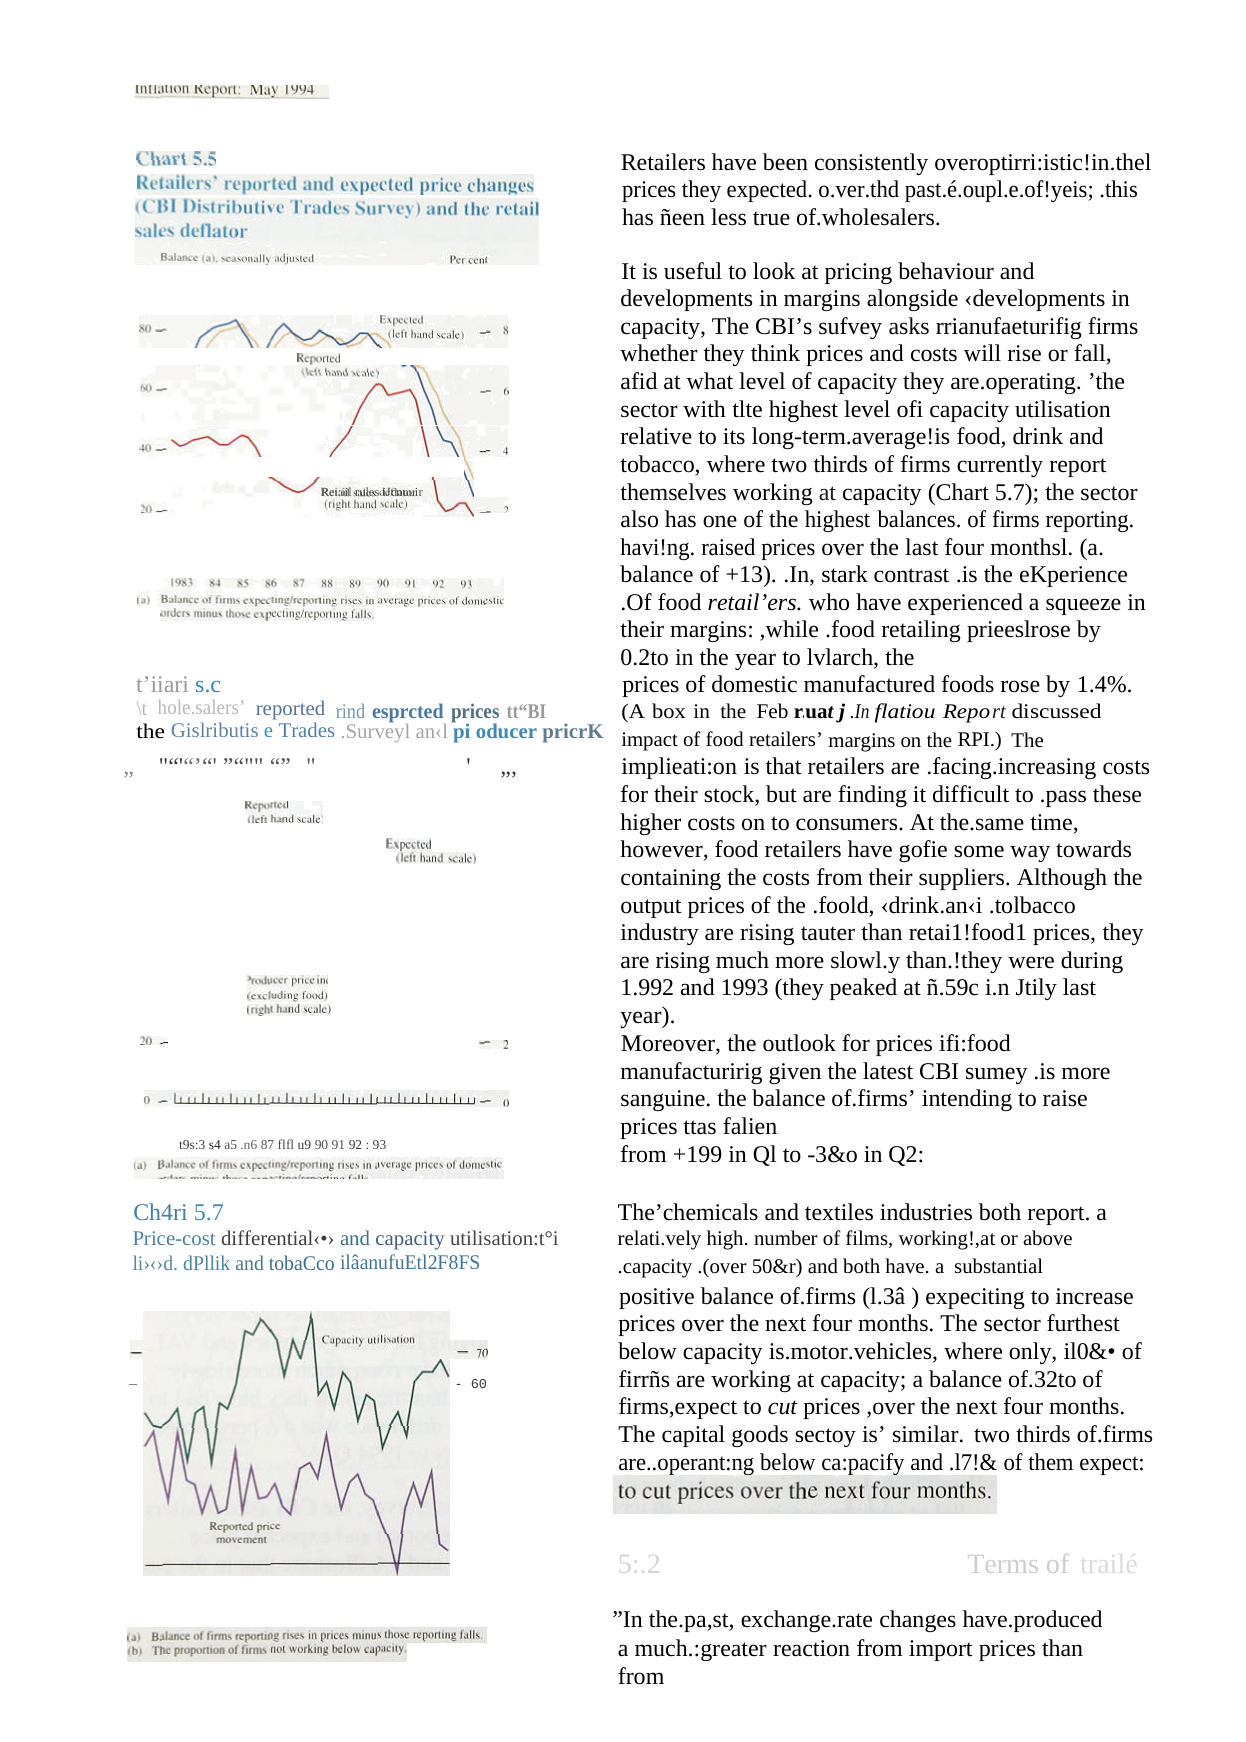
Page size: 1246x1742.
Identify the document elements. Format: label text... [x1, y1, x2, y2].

picture [130, 1311, 488, 1576]
picture [137, 174, 534, 195]
picture [247, 1004, 331, 1016]
text 5:.2 Terms of trailé [618, 1547, 1158, 1580]
picture [160, 608, 374, 621]
text \t hole.salers’ reported rind esprcted prices tt“BI (A box in the Feb r.uat j .In flatiou Report discussed the Gislributis e Trades .Surveyl an‹l pi oducer pricrK impact of food retailers’ margins on the RPI.) The [136, 700, 1129, 752]
picture [612, 1475, 997, 1514]
picture [133, 1157, 504, 1179]
picture [478, 1040, 508, 1049]
picture [247, 975, 328, 1002]
picture [386, 838, 476, 864]
picture [139, 353, 509, 517]
text Ch4ri 5.7 The’chemicals and textiles industries both report. a Price-cost differential‹•› and capacity utilisation:t°i relati.vely high. number of films, working!,at or above li›‹›d. dPllik and tobaCco ilâanufuEtl2F8FS .capacity .(over 50&r) and both have. a substantial [132, 1198, 1115, 1278]
picture [143, 1090, 509, 1107]
text „ "“'“’“' ”“"" “” " ' „, implieati:on is that retailers are .facing.increasing costs [123, 752, 1158, 780]
picture [139, 315, 508, 348]
text t’iiari s.c prices of domestic manufactured foods rose by 1.4%. [136, 671, 1158, 698]
text positive balance of.firms (l.3â ) expeciting to increase prices over the next four months. The sector furthest below capacity is.motor.vehicles, where only, il0&• of firrñs are working at capacity; a balance of.32to of firms,expect to cut prices ,over the next four months. The capital goods sectoy is’ similar. two thirds of.firms are..operant:ng below ca:pacify and .l7!& of them expect: [618, 1282, 1158, 1475]
picture [127, 1627, 487, 1662]
picture [135, 85, 329, 99]
picture [135, 198, 539, 265]
picture [140, 1036, 168, 1045]
text ”In the.pa,st, exchange.rate changes have.produced a much.:greater reaction from import prices than from [612, 1605, 1110, 1689]
picture [136, 151, 217, 166]
text It is useful to look at pricing behaviour and developments in margins alongside ‹developments in capacity, The CBI’s sufvey asks rrianufaeturifig firms whether they think prices and costs will rise or fall, afid at what level of capacity they are.operating. ’the sector with tlte highest level ofi capacity utilisation relative to its long-term.average!is food, drink and tobacco, where two thirds of firms currently report themselves working at capacity (Chart 5.7); the sector also has one of the highest balances. of firms reporting. havi!ng. raised prices over the last four monthsl. (a. balance of +13). .In, stark contrast .is the eKperience .Of food retail’ers. who have experienced a squeeze in their margins: ,while .food retailing prieeslrose by 0.2to in the year to lvlarch, the [620, 257, 1148, 671]
picture [137, 578, 504, 607]
text Retailers have been consistently overoptirri:istic!in.thel prices they expected. o.ver.thd past.é.oupl.e.of!yeis; .this has ñeen less true of.wholesalers. [621, 147, 1154, 230]
picture [245, 801, 323, 823]
text Moreover, the outlook for prices ifi:food manufacturirig given the latest CBI sumey .is more sanguine. the balance of.firms’ intending to raise prices ttas falien [620, 1029, 1146, 1140]
text from +199 in Ql to -3&o in Q2: [620, 1140, 1158, 1168]
text for their stock, but are finding it difficult to .pass these higher costs on to consumers. At the.same time, however, food retailers have gofie some way towards containing the costs from their suppliers. Although the output prices of the .foold, ‹drink.an‹i .tolbacco industry are rising tauter than retai1!food1 prices, they are rising much more slowl.y than.!they were during 1.992 and 1993 (they peaked at ñ.59c i.n Jtily last year). [620, 780, 1145, 1029]
